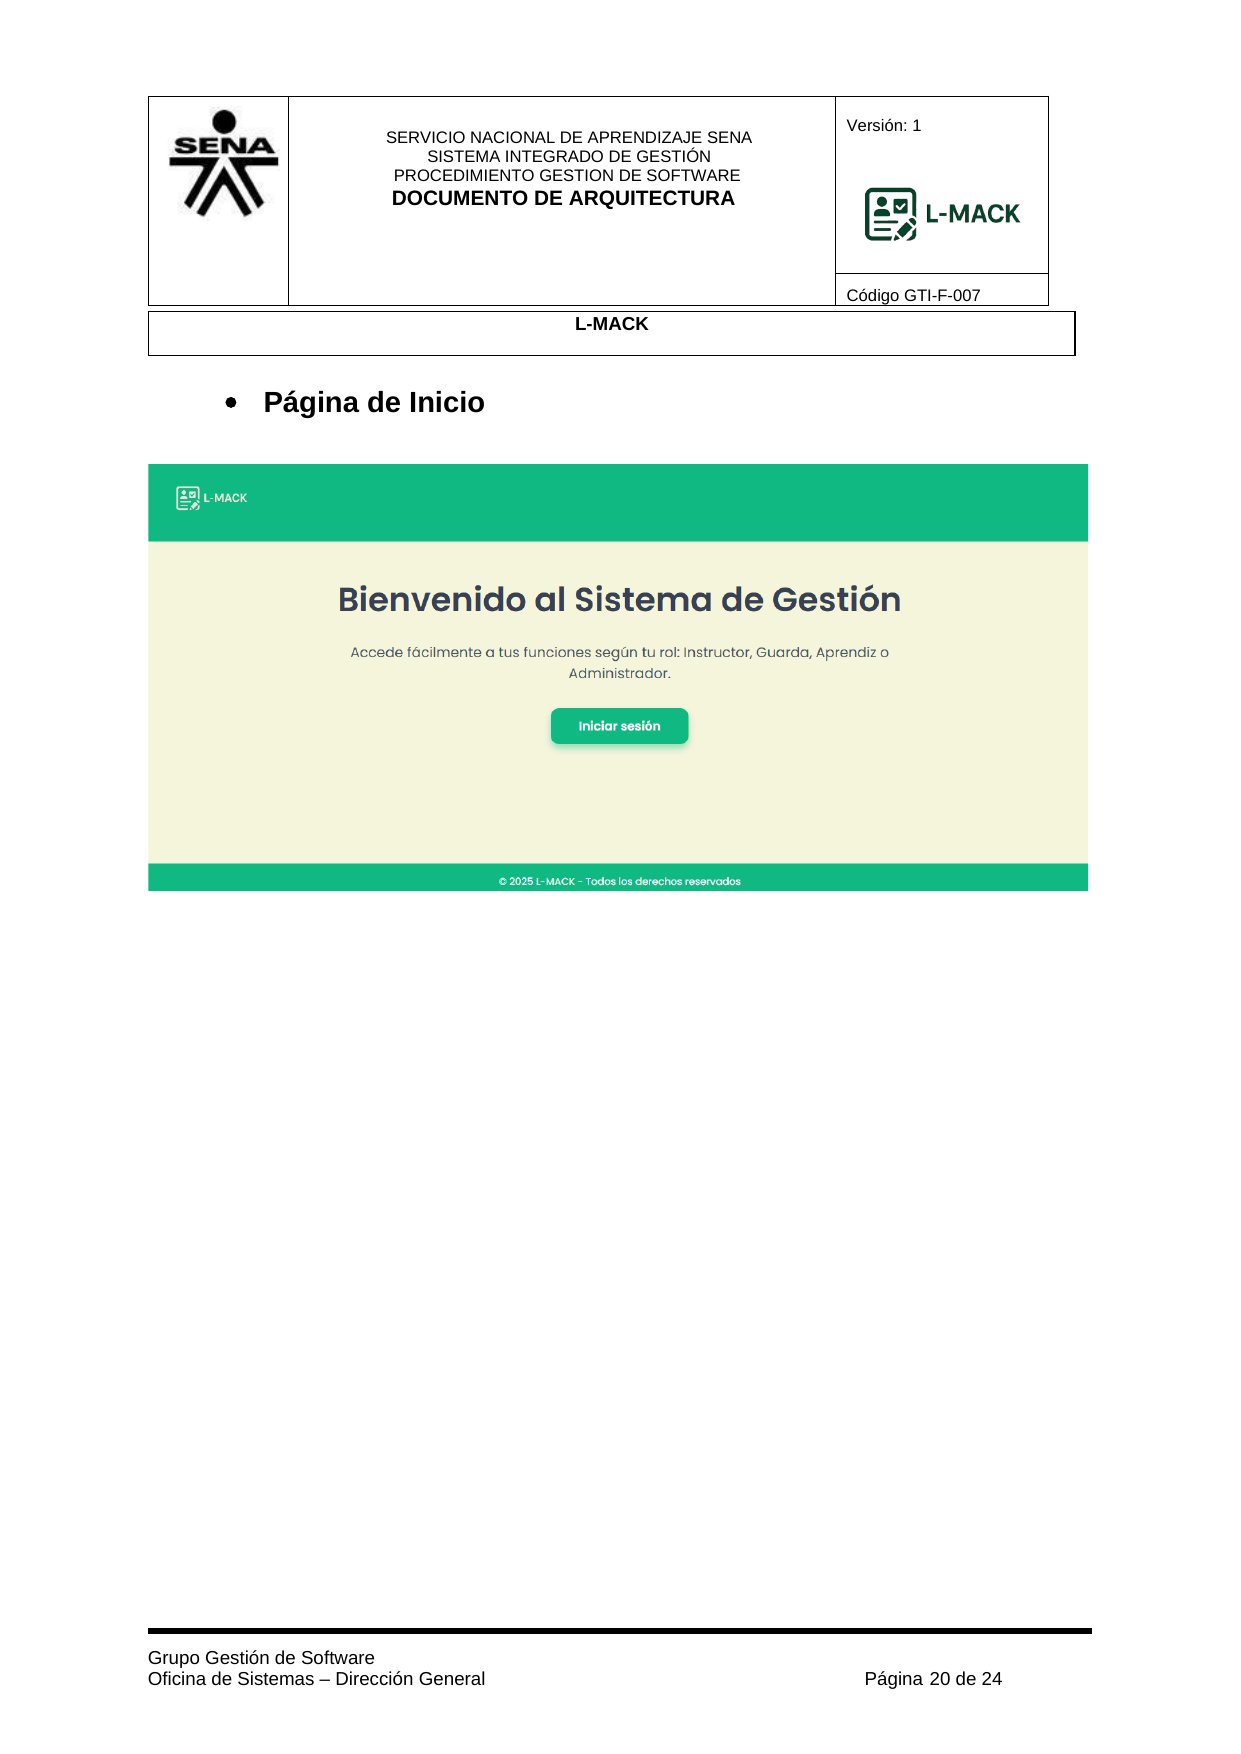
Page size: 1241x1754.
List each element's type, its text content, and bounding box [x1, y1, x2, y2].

list Página de Inicio [226, 385, 1092, 419]
picture [167, 106, 281, 221]
picture [147, 464, 1088, 890]
picture [846, 149, 1036, 274]
